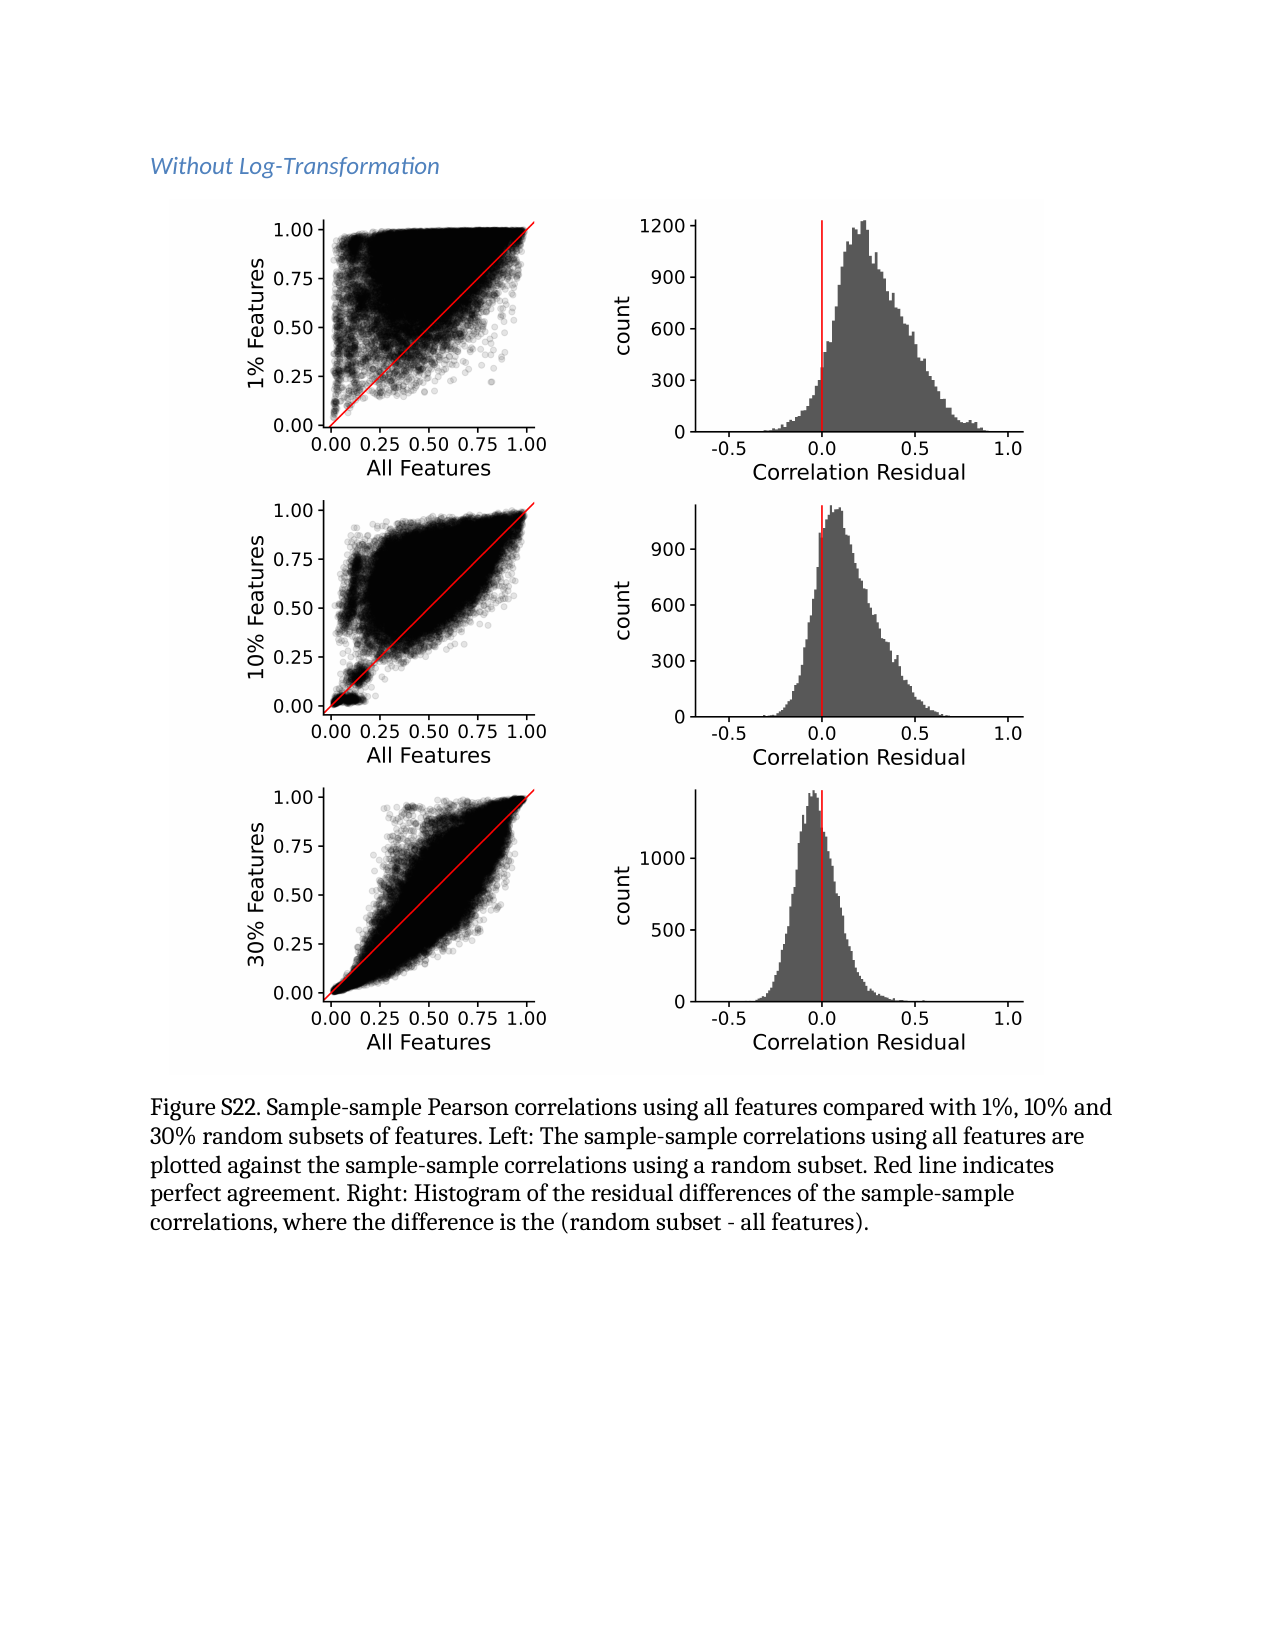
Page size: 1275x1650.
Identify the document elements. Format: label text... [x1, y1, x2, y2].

subtitle Without Log-Transformation [150, 150, 1125, 181]
text Figure S22. Sample-sample Pearson correlations using all features compared with 1%, 10% and 30% random subsets of features. Left: The sample-sample correlations using all features are plotted against the sample-sample correlations using a random subset. Red line indicates perfect agreement. Right: Histogram of the residual differences of the sample-sample correlations, where the difference is the (random subset - all features). [150, 1093, 1125, 1237]
picture [168, 199, 1044, 1075]
